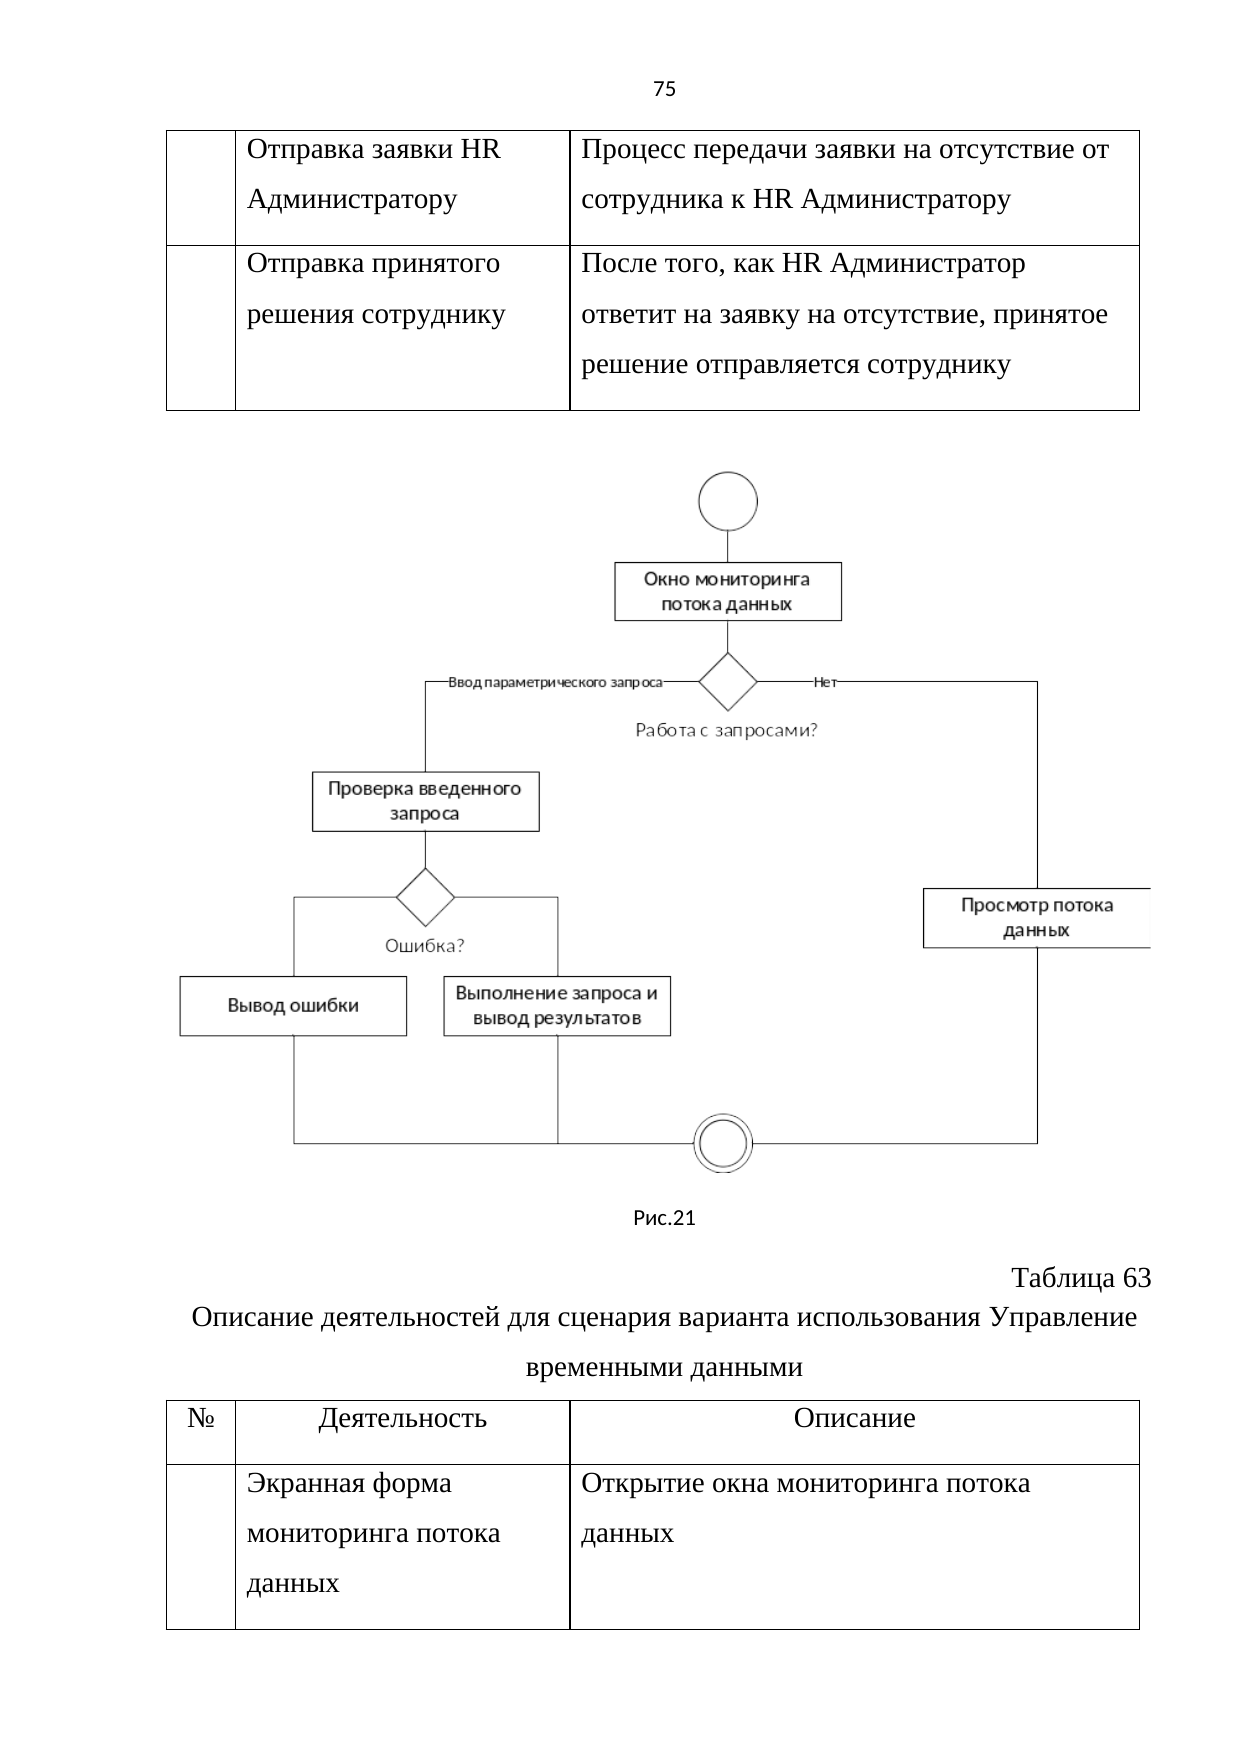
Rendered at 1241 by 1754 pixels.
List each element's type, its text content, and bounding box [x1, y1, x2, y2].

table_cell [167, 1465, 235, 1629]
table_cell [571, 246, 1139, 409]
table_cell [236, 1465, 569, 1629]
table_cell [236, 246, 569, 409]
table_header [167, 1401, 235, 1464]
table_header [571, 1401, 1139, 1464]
text Рис.21 [177, 1203, 1152, 1231]
text Описание деятельностей для сценария варианта использования Управление временными данными [177, 1299, 1152, 1383]
text Таблица 63 [177, 1260, 1152, 1294]
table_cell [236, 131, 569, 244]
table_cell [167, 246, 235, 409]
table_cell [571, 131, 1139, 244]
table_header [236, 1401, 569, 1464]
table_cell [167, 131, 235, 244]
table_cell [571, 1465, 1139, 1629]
